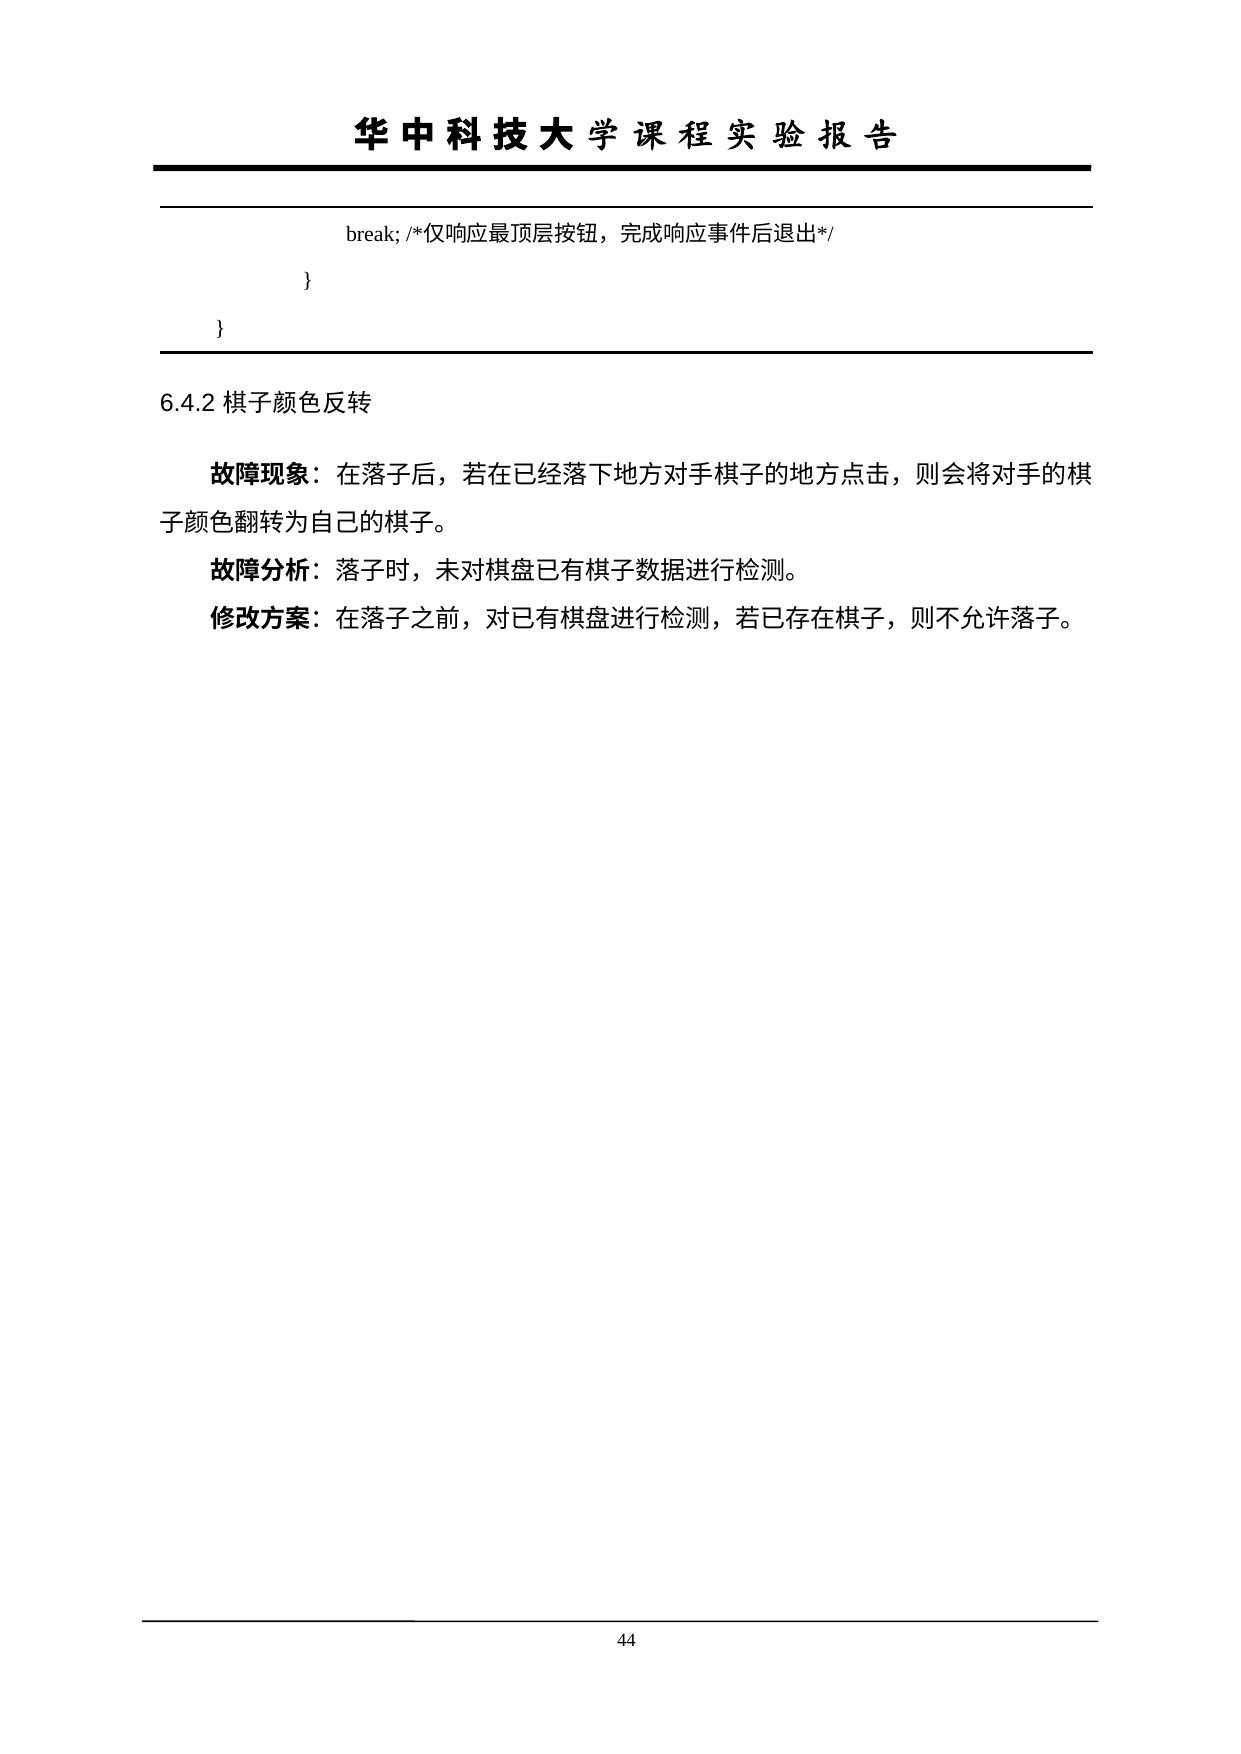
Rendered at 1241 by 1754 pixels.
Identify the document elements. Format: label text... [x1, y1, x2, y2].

text 故障现象：在落子后，若在已经落下地方对手棋子的地方点击，则会将对手的棋子颜色翻转为自己的棋子。 [159, 449, 1093, 544]
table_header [160, 208, 1093, 351]
text 故障分析：落子时，未对棋盘已有棋子数据进行检测。 [159, 544, 1093, 592]
subtitle 棋子颜色反转 [159, 377, 1093, 425]
text 修改方案：在落子之前，对已有棋盘进行检测，若已存在棋子，则不允许落子。 [159, 592, 1093, 640]
